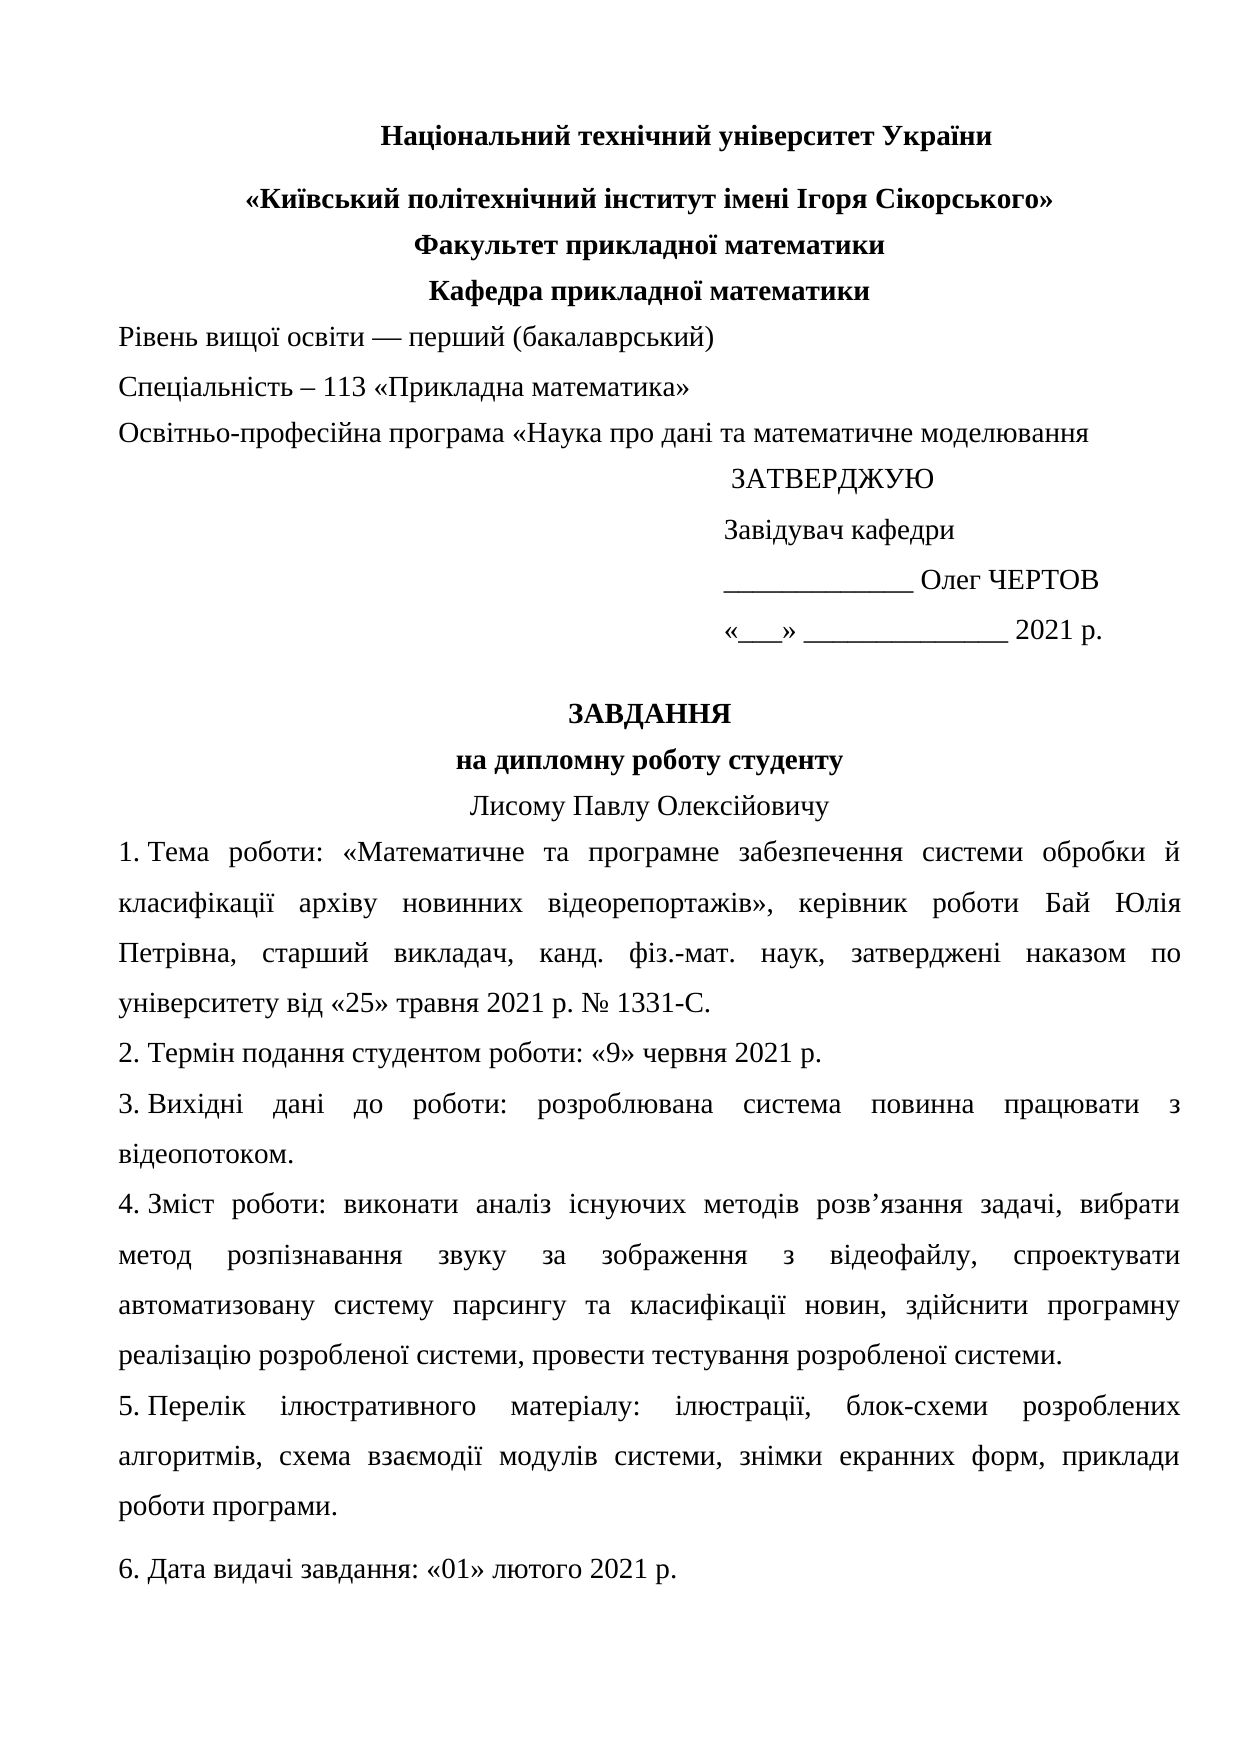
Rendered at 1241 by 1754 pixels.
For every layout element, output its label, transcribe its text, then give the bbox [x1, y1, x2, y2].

text 4. Зміст роботи: виконати аналіз існуючих методів розв’язання задачі, вибрати метод розпізнавання звуку за зображення з відеофайлу, спроектувати автоматизовану систему парсингу та класифікації новин, здійснити програмну реалізацію розробленої системи, провести тестування розробленої системи. [118, 1187, 1181, 1371]
text Завідувач кафедри [723, 512, 1181, 545]
text «___» ______________ 2021 р. [723, 612, 1226, 646]
text Рівень вищої освіти — перший (бакалаврський) [118, 319, 1181, 353]
text ЗАТВЕРДЖУЮ [723, 461, 1181, 495]
text «Київський політехнічний інститут імені Ігоря Сікорського» [118, 181, 1181, 214]
text ЗАВДАННЯ [118, 696, 1181, 730]
text на дипломну роботу студенту [118, 742, 1181, 776]
text Спеціальність – 113 «Прикладна математика» [118, 369, 1181, 403]
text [118, 118, 1181, 152]
text 3. Вихідні дані до роботи: розроблювана система повинна працювати з відеопотоком. [118, 1086, 1181, 1170]
text _____________ Олег ЧЕРТОВ [723, 562, 1181, 596]
text Освітньо-професійна програма «Наука про дані та математичне моделювання [118, 415, 1181, 449]
text 2. Термін подання студентом роботи: «9» червня 2021 р. [118, 1036, 1181, 1069]
text 1. Тема роботи: «Математичне та програмне забезпечення системи обробки й класифікації архіву новинних відеорепортажів», керівник роботи Бай Юлія Петрівна, старший викладач, канд. фіз.-мат. наук, затверджені наказом по університету від «25» травня 2021 р. № 1331-С. [118, 834, 1181, 1019]
text Факультет прикладної математики [118, 227, 1181, 261]
text 6. Дата видачі завдання: «01» лютого 2021 р. [118, 1551, 1181, 1585]
text Лисому Павлу Олексійовичу [118, 788, 1181, 822]
text Кафедра прикладної математики [118, 273, 1181, 307]
text 5. Перелік ілюстративного матеріалу: ілюстрації, блок-схеми розроблених алгоритмів, схема взаємодії модулів системи, знімки екранних форм, приклади роботи програми. [118, 1388, 1181, 1522]
